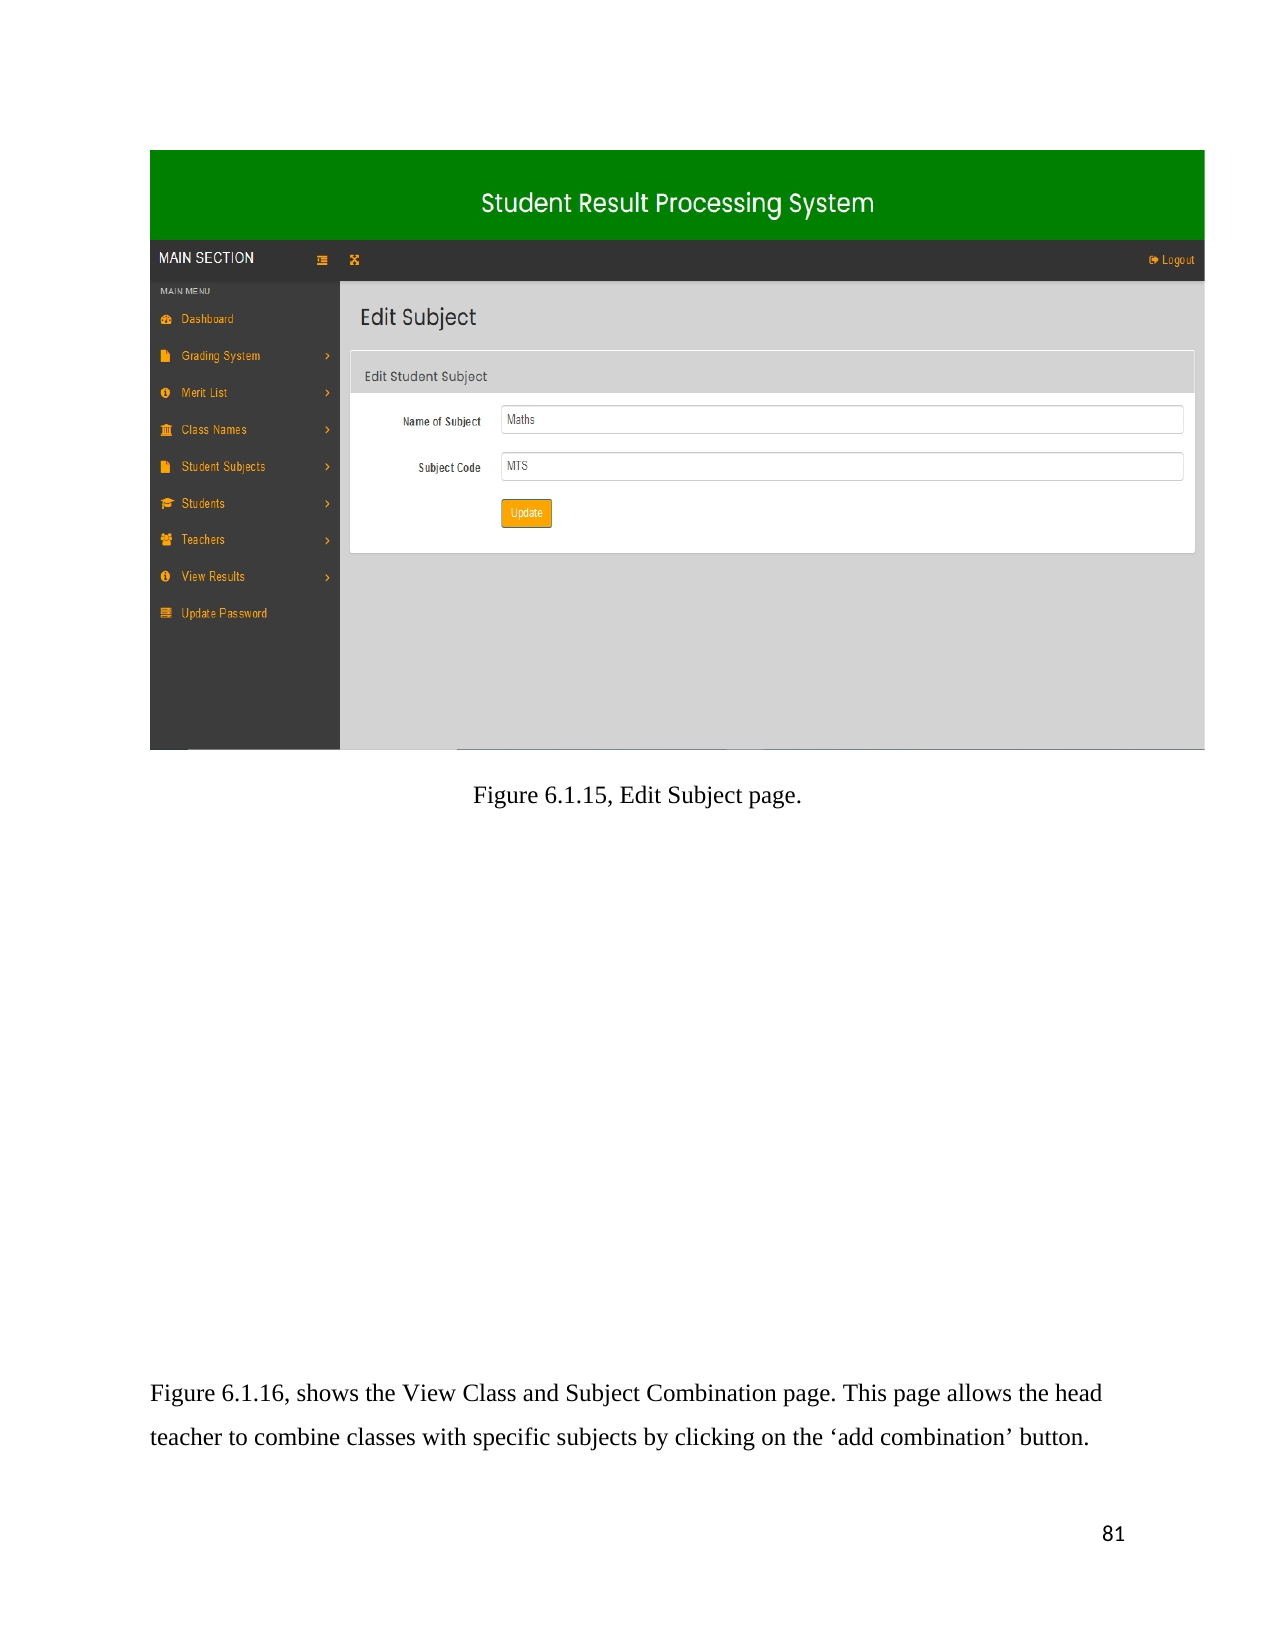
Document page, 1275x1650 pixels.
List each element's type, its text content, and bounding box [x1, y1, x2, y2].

picture [150, 150, 1205, 750]
text Figure 6.1.16, shows the View Class and Subject Combination page. This page allows the head teacher to combine classes with specific subjects by clicking on the ‘add combination’ button. [150, 1378, 1125, 1450]
text Figure 6.1.15, Edit Subject page. [150, 781, 1125, 809]
